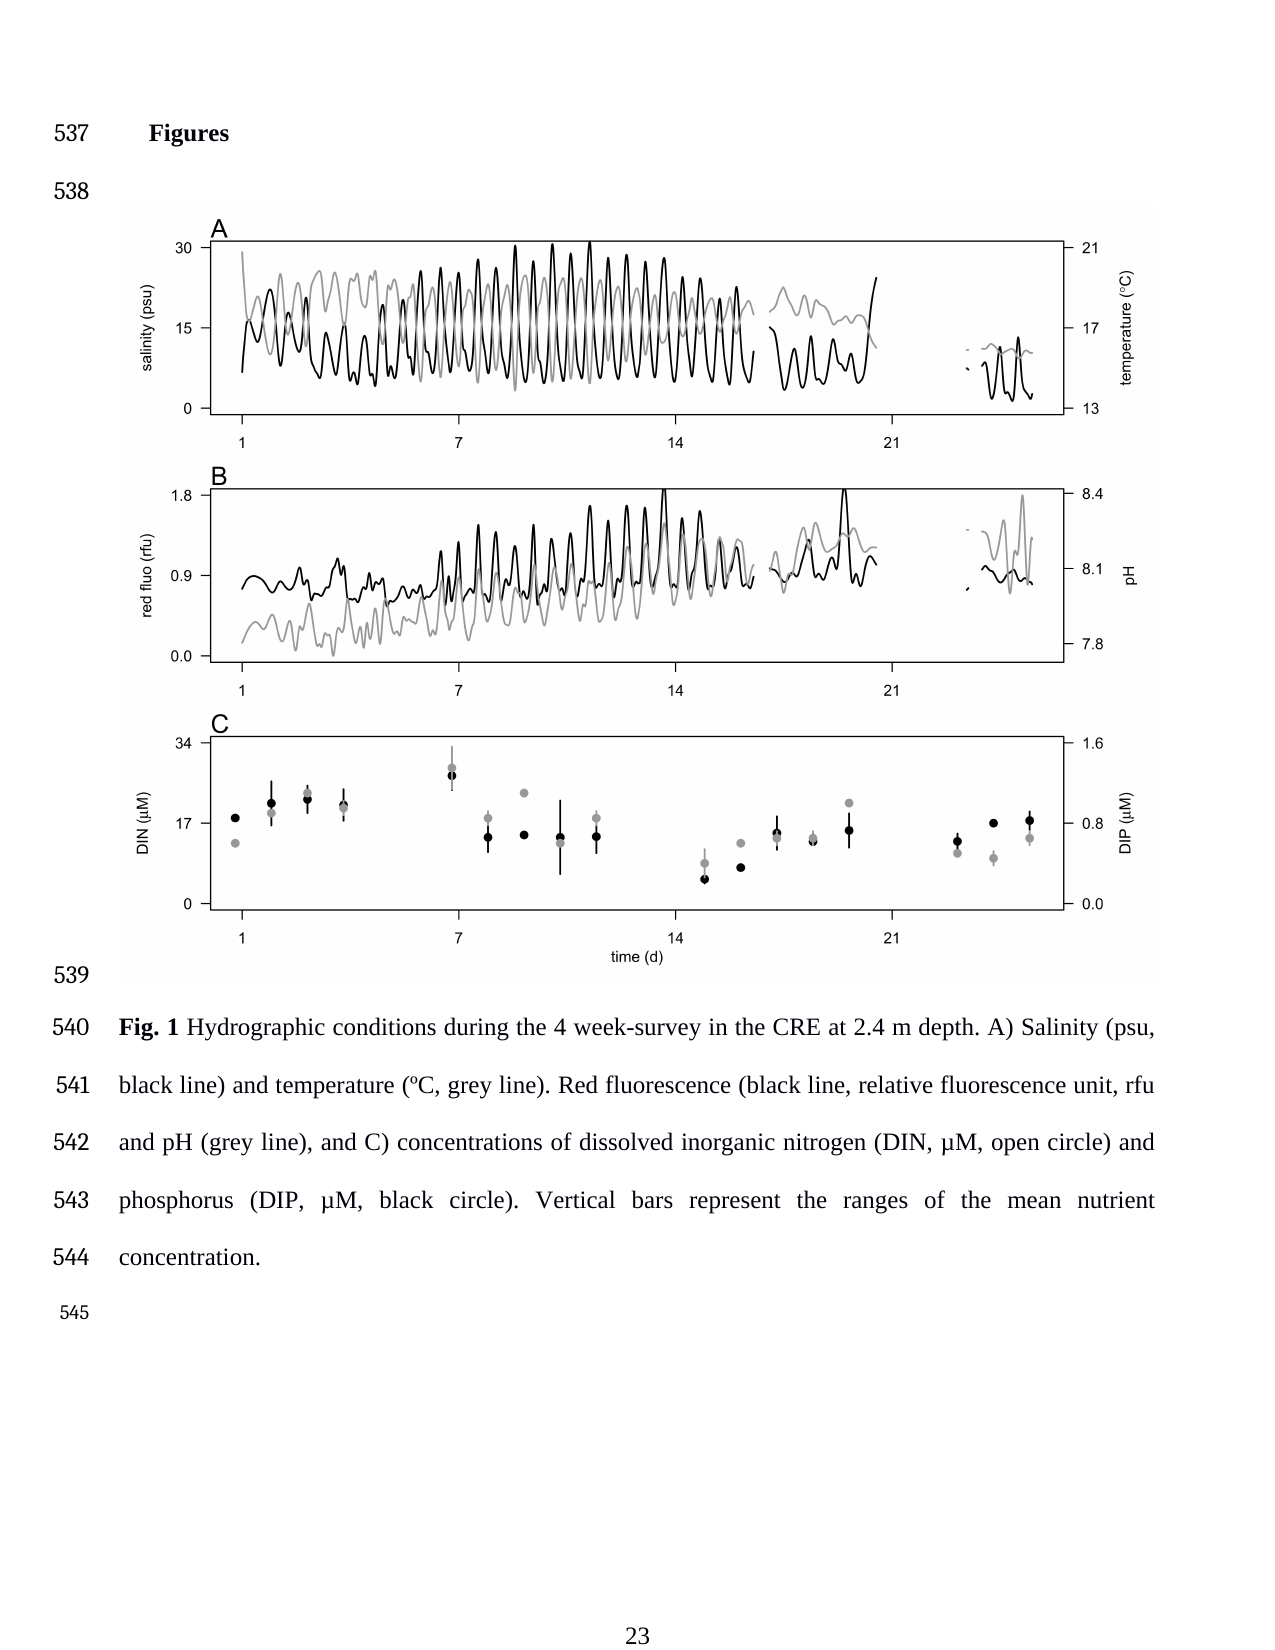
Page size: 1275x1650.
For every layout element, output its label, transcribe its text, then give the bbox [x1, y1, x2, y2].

picture [118, 204, 1156, 984]
text Figures [118, 118, 1156, 147]
text Fig. 1 Hydrographic conditions during the 4 week-survey in the CRE at 2.4 m depth. A) Salinity (psu, black line) and temperature (ºC, grey line). Red fluorescence (black line, relative fluorescence unit, rfu and pH (grey line), and C) concentrations of dissolved inorganic nitrogen (DIN, µM, open circle) and phosphorus (DIP, µM, black circle). Vertical bars represent the ranges of the mean nutrient concentration. [118, 1012, 1156, 1271]
